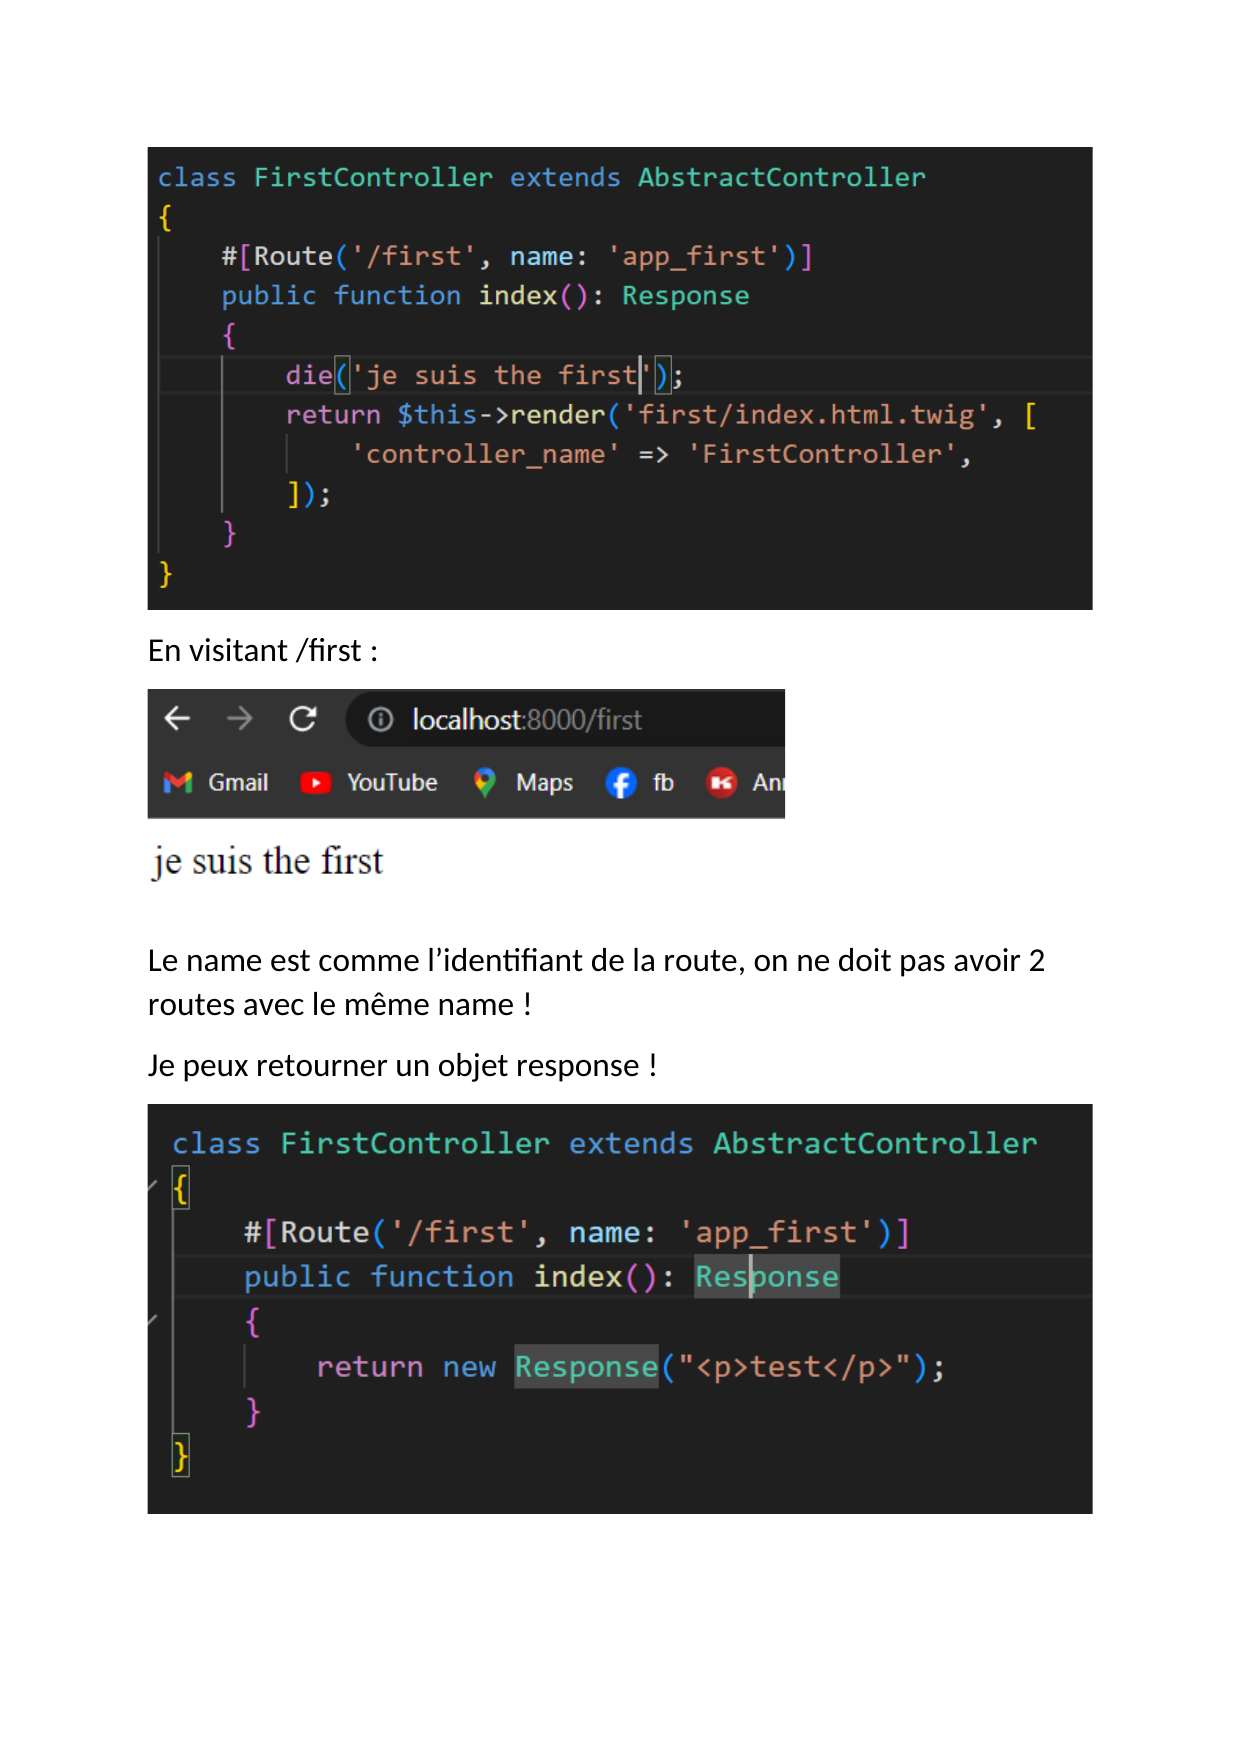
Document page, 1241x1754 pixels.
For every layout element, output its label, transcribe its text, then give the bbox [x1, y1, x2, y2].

picture [147, 689, 786, 921]
text Je peux retourner un objet response ! [148, 1044, 1093, 1084]
text En visitant /first : [148, 628, 1093, 669]
text Le name est comme l’identifiant de la route, on ne doit pas avoir 2 routes avec le même name ! [148, 939, 1093, 1024]
picture [147, 147, 1093, 610]
picture [147, 1104, 1093, 1514]
